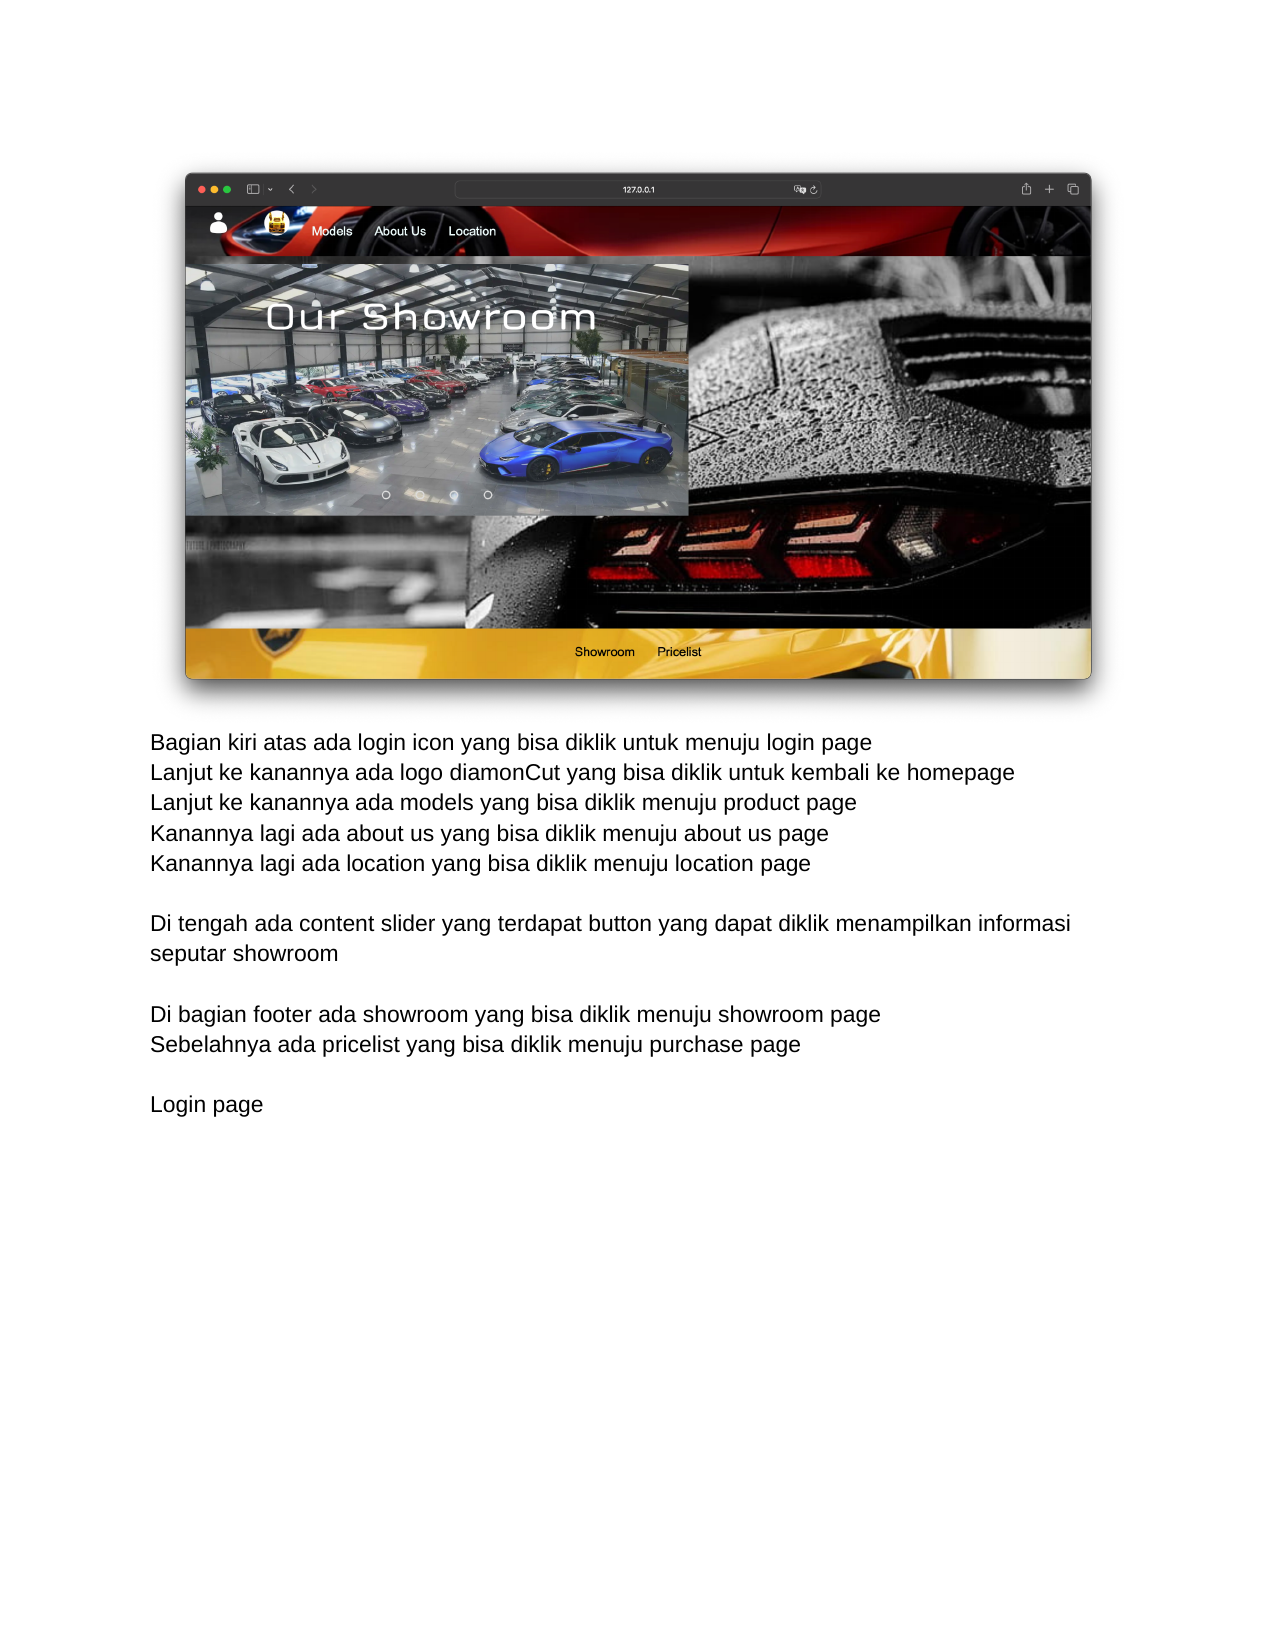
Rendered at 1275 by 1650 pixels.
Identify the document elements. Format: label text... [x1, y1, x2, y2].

text Bagian kiri atas ada login icon yang bisa diklik untuk menuju login page [150, 729, 1125, 755]
text Di tengah ada content slider yang terdapat button yang dapat diklik menampilkan informasi seputar showroom [150, 910, 1125, 967]
text Lanjut ke kanannya ada models yang bisa diklik menuju product page [150, 789, 1125, 816]
text Sebelahnya ada pricelist yang bisa diklik menuju purchase page [150, 1031, 1125, 1057]
text Lanjut ke kanannya ada logo diamonCut yang bisa diklik untuk kembali ke homepage [150, 759, 1125, 785]
text Kanannya lagi ada about us yang bisa diklik menuju about us page [150, 819, 1125, 846]
text Login page [150, 1091, 1125, 1118]
picture [150, 150, 1125, 725]
text Di bagian footer ada showroom yang bisa diklik menuju showroom page [150, 1001, 1125, 1027]
text Kanannya lagi ada location yang bisa diklik menuju location page [150, 850, 1125, 876]
